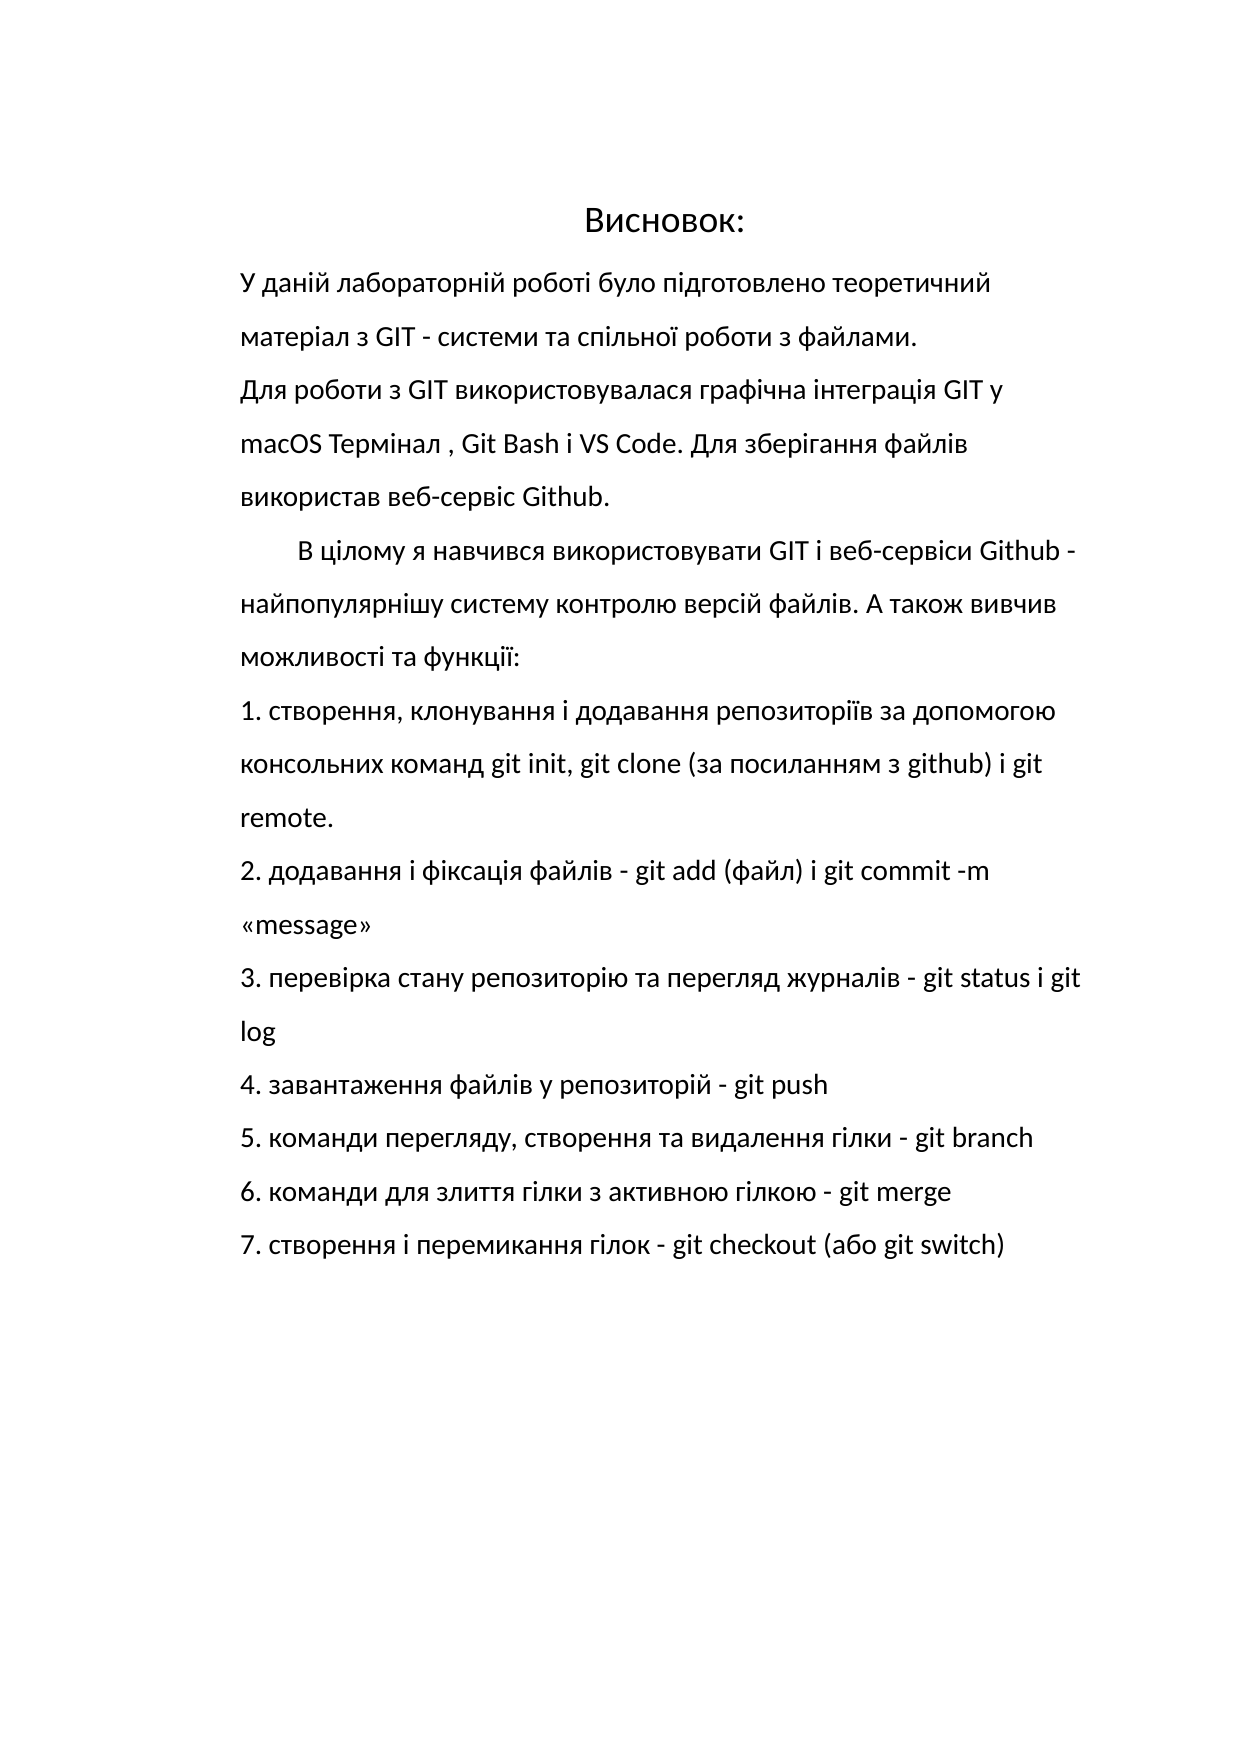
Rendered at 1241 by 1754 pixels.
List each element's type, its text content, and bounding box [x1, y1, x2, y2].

list 3. перевірка стану репозиторію та перегляд журналів - git status і git log [240, 959, 1090, 1048]
list 1. створення, клонування і додавання репозиторіїв за допомогою консольних команд git init, git clone (за посиланням з github) і git remote. [240, 692, 1090, 834]
list Для роботи з GIT використовувалася графічна інтеграція GIT у macOS Термінал , Git Bash і VS Code. Для зберігання файлів використав веб-сервіс Github. [240, 371, 1090, 514]
list Висновок: [240, 196, 1090, 242]
list 7. створення і перемикання гілок - git checkout (або git switch) [240, 1226, 1090, 1262]
list 2. додавання і фіксація файлів - git add (файл) і git commit -m «message» [240, 852, 1090, 941]
list 5. команди перегляду, створення та видалення гілки - git branch [240, 1119, 1090, 1155]
list В цілому я навчився використовувати GIT і веб-сервіси Github - найпопулярнішу систему контролю версій файлів. А також вивчив можливості та функції: [240, 532, 1090, 674]
list 4. завантаження файлів у репозиторій - git push [240, 1066, 1090, 1102]
list 6. команди для злиття гілки з активною гілкою - git merge [240, 1173, 1090, 1208]
list У даній лабораторній роботі було підготовлено теоретичний матеріал з GIT - системи та спільної роботи з файлами. [240, 264, 1090, 353]
